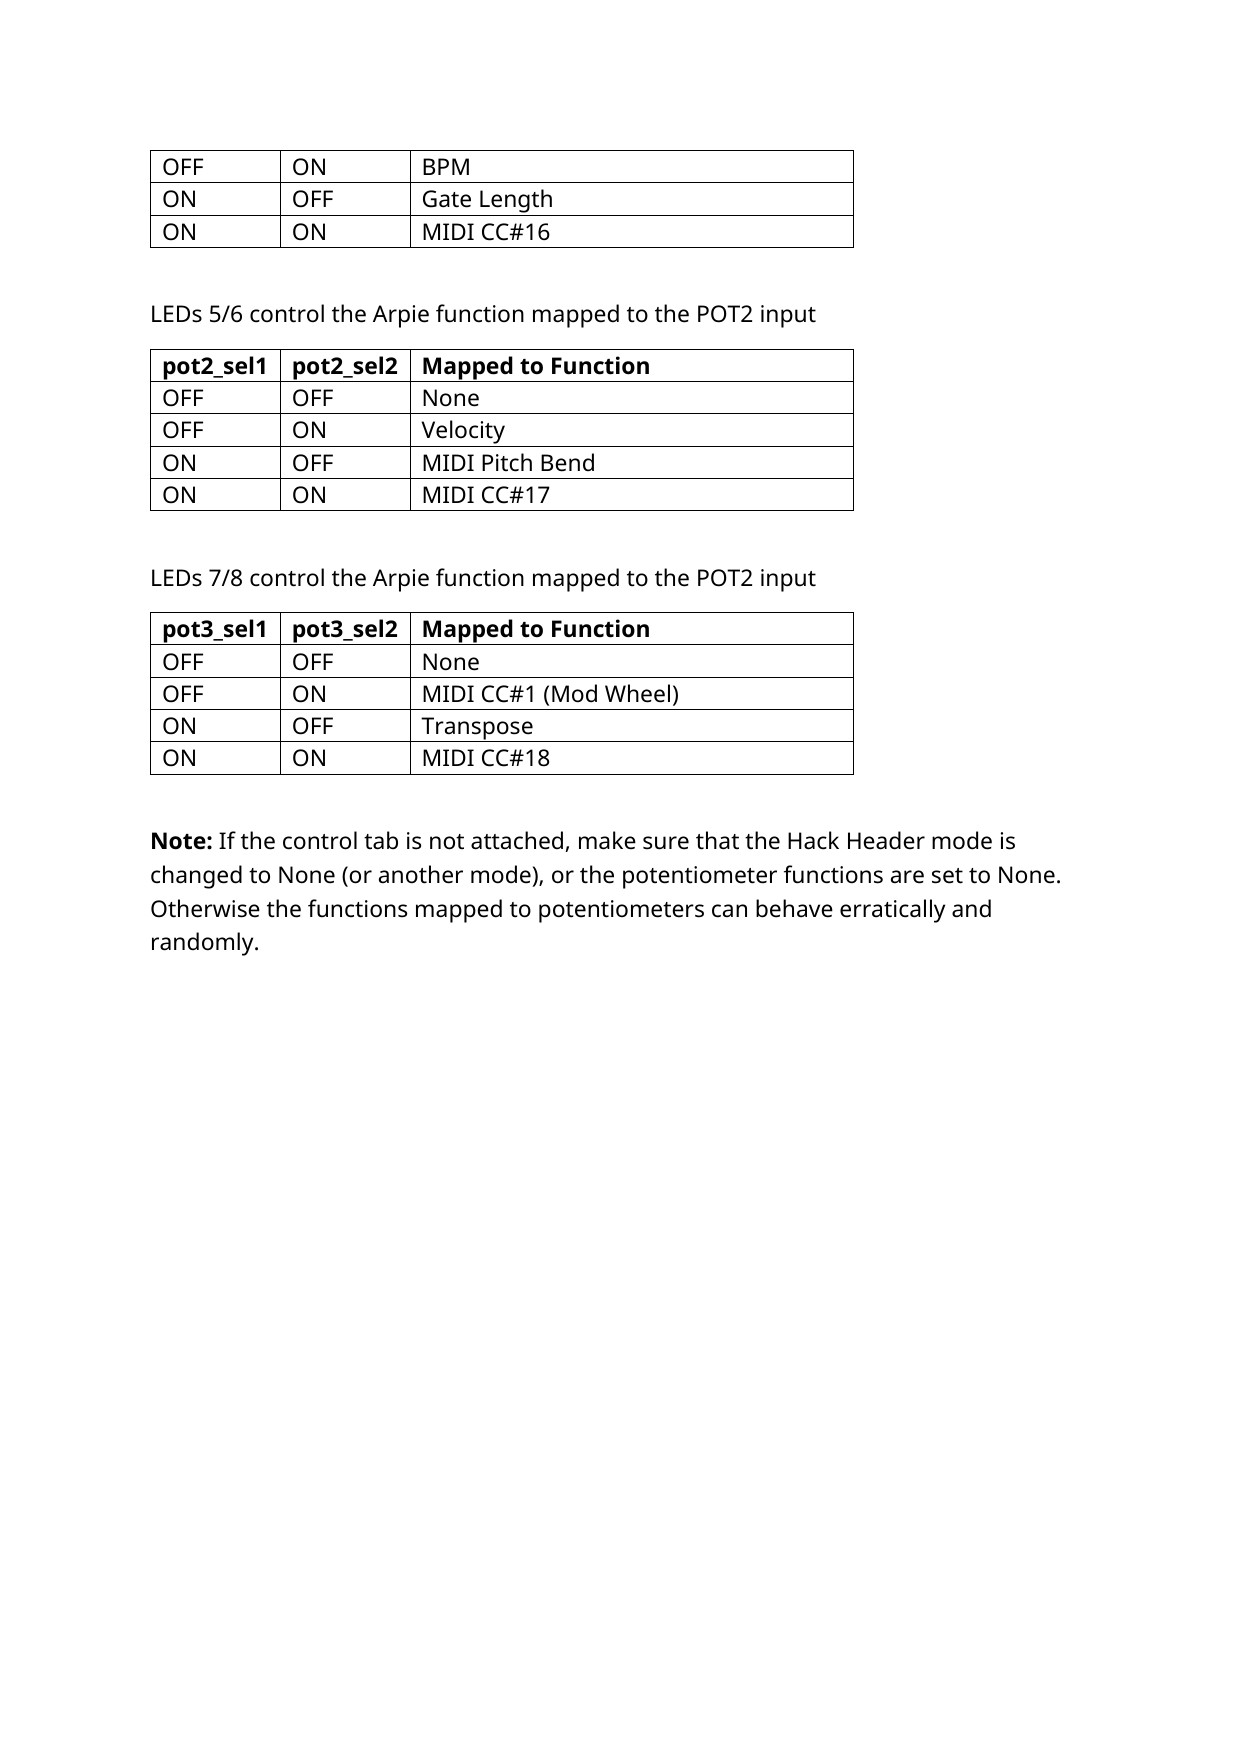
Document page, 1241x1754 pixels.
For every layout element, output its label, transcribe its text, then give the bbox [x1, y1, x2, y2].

table_cell None [411, 382, 853, 413]
table_header pot3_sel1 [151, 613, 280, 644]
table_cell ON [281, 414, 410, 446]
table_cell OFF [151, 678, 280, 709]
table_header Mapped to Function [411, 350, 853, 381]
table_cell ON [281, 151, 410, 182]
table_cell OFF [281, 447, 410, 478]
table_cell ON [281, 678, 410, 709]
text LEDs 7/8 control the Arpie function mapped to the POT2 input [150, 562, 1090, 593]
table_header Mapped to Function [411, 613, 853, 644]
table_cell BPM [411, 151, 853, 182]
table_cell None [411, 645, 853, 677]
table_header pot2_sel1 [151, 350, 280, 381]
table_cell OFF [151, 645, 280, 677]
table_cell OFF [151, 414, 280, 446]
table_header pot3_sel2 [281, 613, 410, 644]
table_cell Velocity [411, 414, 853, 446]
table_cell MIDI Pitch Bend [411, 447, 853, 478]
table_cell ON [281, 479, 410, 510]
table_cell MIDI CC#16 [411, 216, 853, 247]
table_cell ON [281, 742, 410, 773]
table_cell ON [151, 183, 280, 214]
table_header pot2_sel2 [281, 350, 410, 381]
table_cell ON [151, 479, 280, 510]
table_cell Transpose [411, 710, 853, 741]
table_cell Gate Length [411, 183, 853, 214]
table_cell ON [151, 216, 280, 247]
table_cell OFF [281, 710, 410, 741]
text Note: If the control tab is not attached, make sure that the Hack Header mode is changed to None (or another mode), or the potentiometer functions are set to None. Otherwise the functions mapped to potentiometers can behave erratically and randomly. [150, 825, 1090, 957]
table_cell OFF [281, 183, 410, 214]
table_cell ON [151, 710, 280, 741]
table_cell OFF [281, 645, 410, 677]
table_cell MIDI CC#18 [411, 742, 853, 773]
table_cell OFF [281, 382, 410, 413]
table_cell MIDI CC#17 [411, 479, 853, 510]
table_cell MIDI CC#1 (Mod Wheel) [411, 678, 853, 709]
table_cell OFF [151, 151, 280, 182]
table_cell ON [151, 742, 280, 773]
table_cell ON [151, 447, 280, 478]
text LEDs 5/6 control the Arpie function mapped to the POT2 input [150, 298, 1090, 329]
table_cell OFF [151, 382, 280, 413]
table_cell ON [281, 216, 410, 247]
